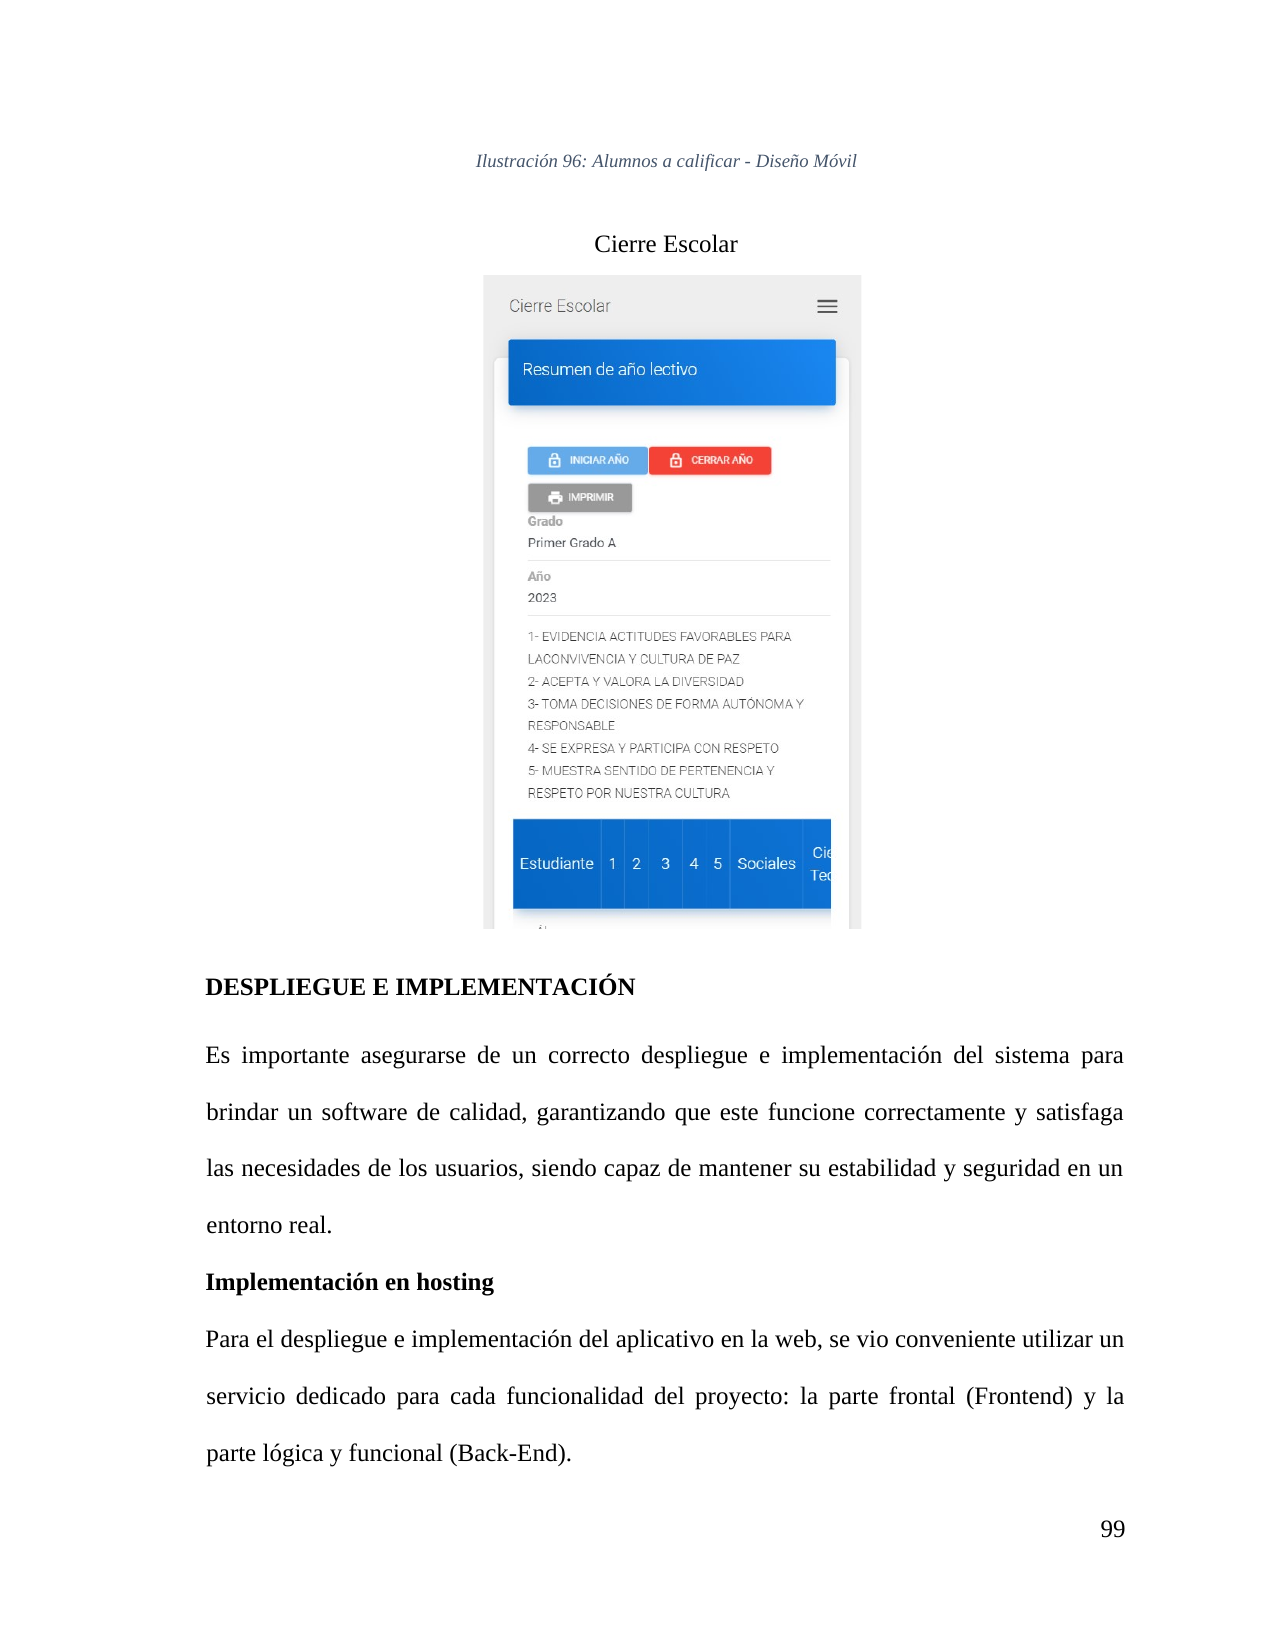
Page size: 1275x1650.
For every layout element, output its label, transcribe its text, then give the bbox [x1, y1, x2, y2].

text Implementación en hosting [205, 1267, 1169, 1296]
text Cierre Escolar [594, 229, 1164, 257]
text Para el despliegue e implementación del aplicativo en la web, se vio conveniente utilizar un servicio dedicado para cada funcionalidad del proyecto: la parte frontal (Frontend) y la parte lógica y funcional (Back-End). [205, 1324, 1125, 1467]
text Es importante asegurarse de un correcto despliegue e implementación del sistema para brindar un software de calidad, garantizando que este funcione correctamente y satisfaga las necesidades de los usuarios, siendo capaz de mantener su estabilidad y seguridad en un entorno real. [205, 1040, 1125, 1239]
picture [483, 275, 862, 929]
text DESPLIEGUE E IMPLEMENTACIÓN [205, 972, 1169, 1001]
subtitle Ilustración 96: Alumnos a calificar - Diseño Móvil [207, 150, 857, 172]
